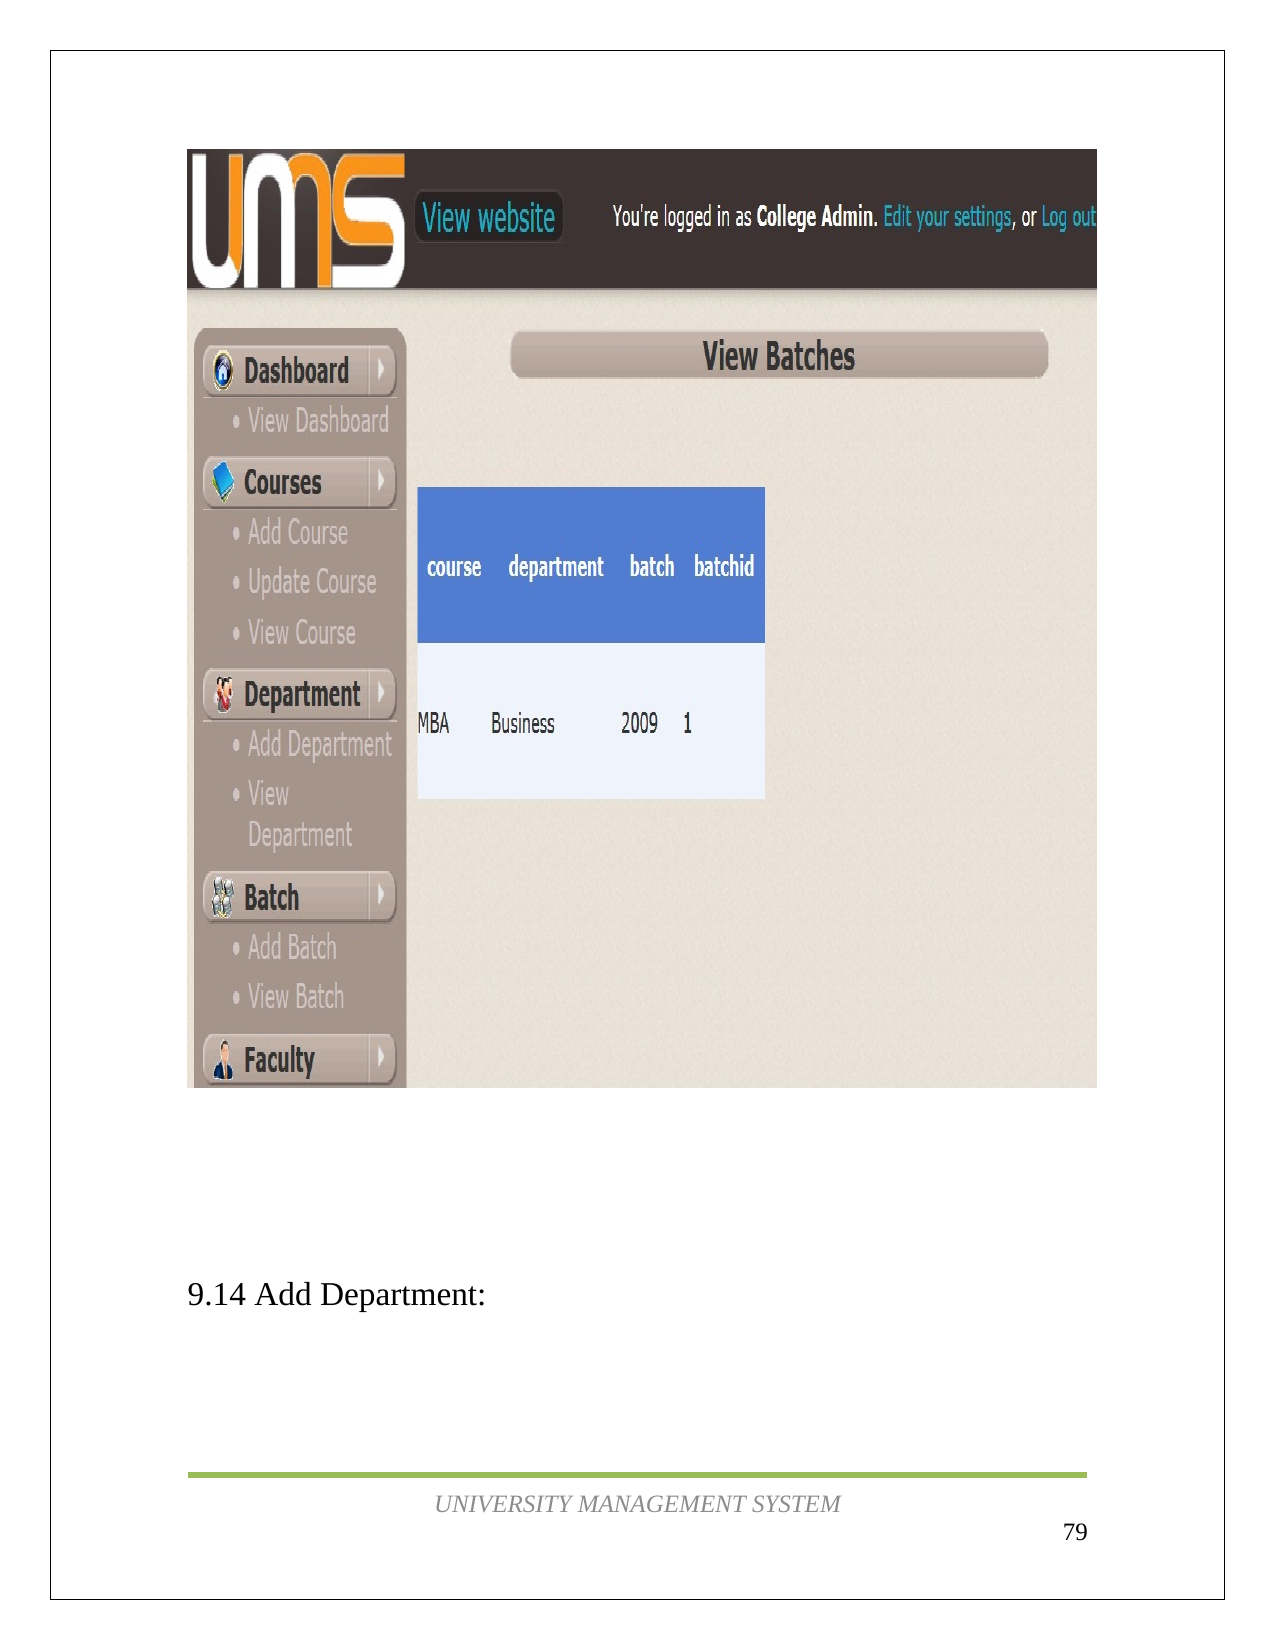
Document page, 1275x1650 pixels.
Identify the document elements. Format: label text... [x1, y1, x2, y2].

picture [187, 149, 1097, 1088]
text 9.14 Add Department: [187, 1274, 1069, 1313]
